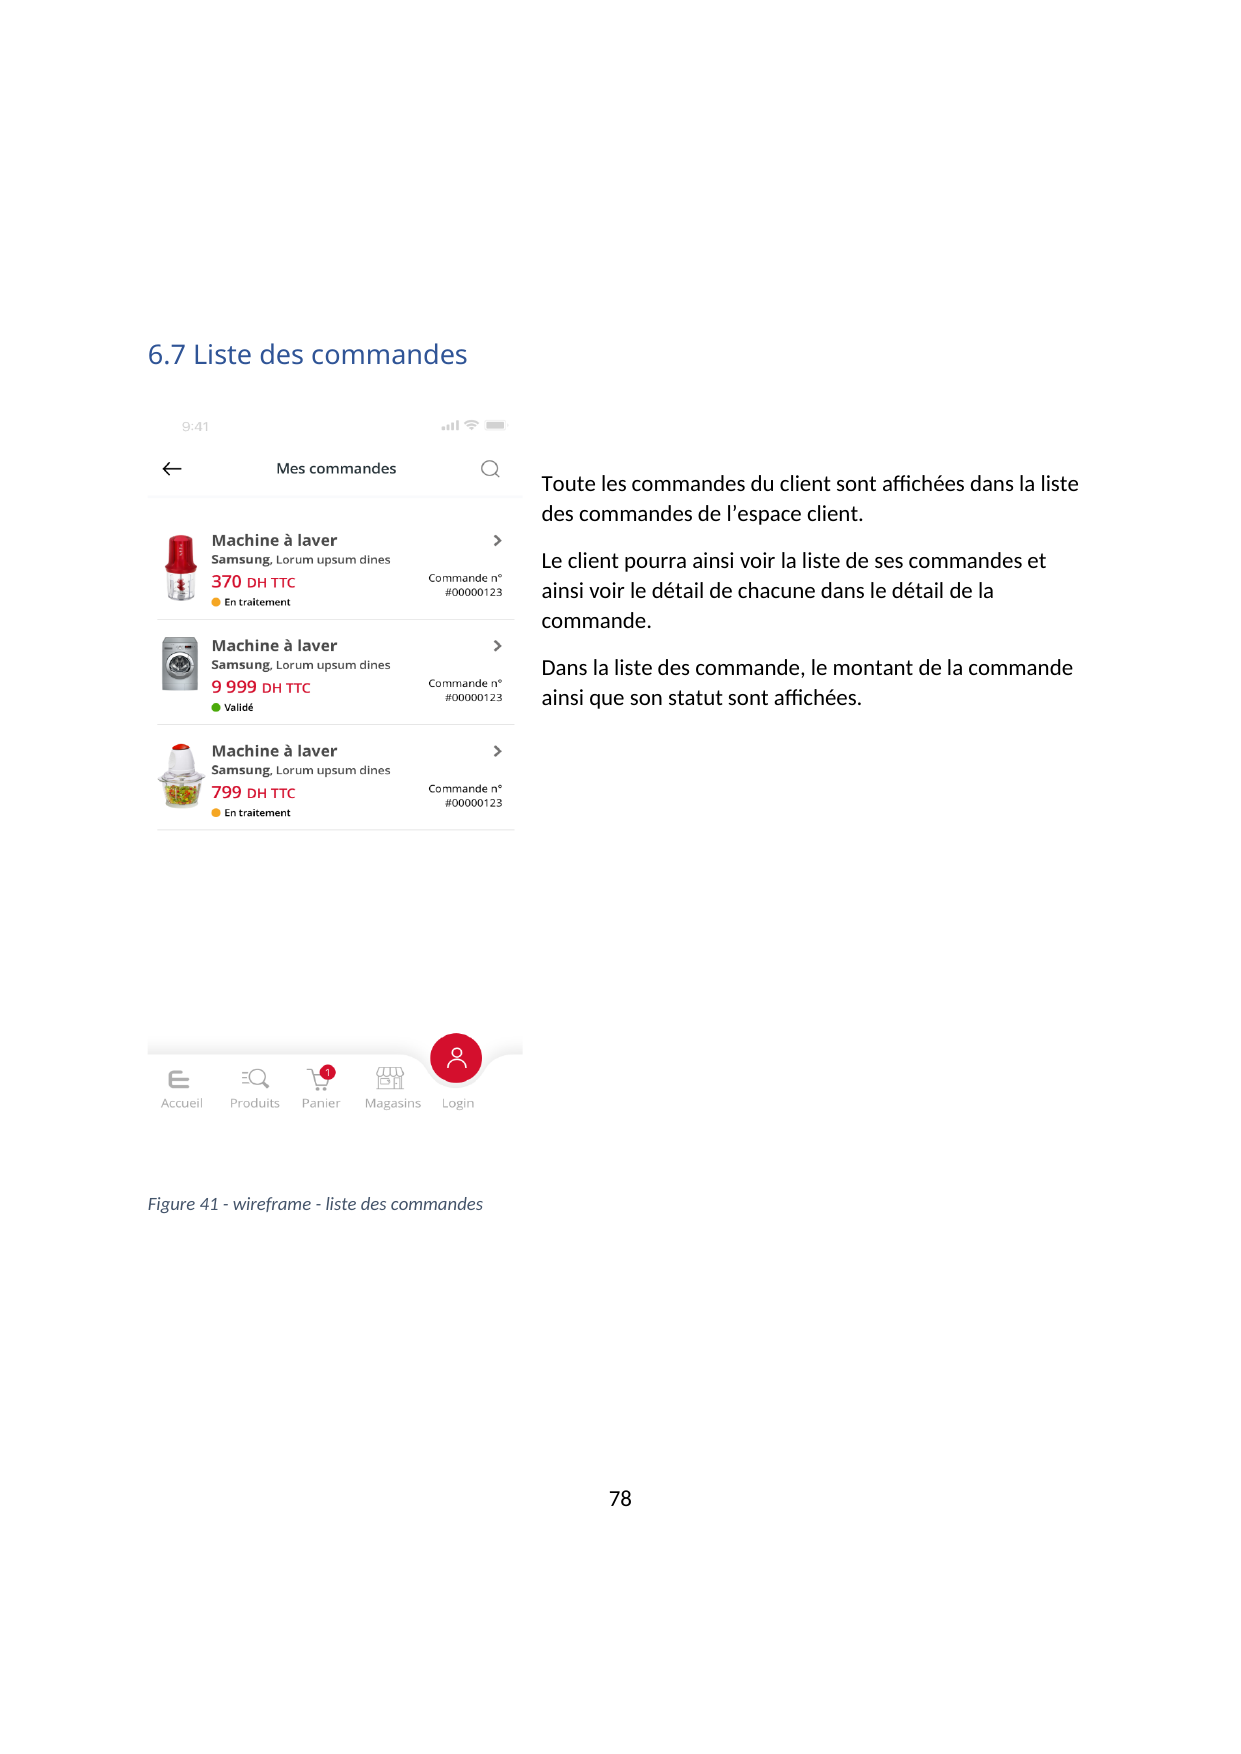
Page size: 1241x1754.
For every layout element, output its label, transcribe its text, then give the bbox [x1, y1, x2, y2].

subtitle 6.7 Liste des commandes [148, 335, 1093, 372]
text Figure 41 - wireframe - liste des commandes [148, 1192, 1093, 1215]
picture [147, 403, 523, 1127]
text Toute les commandes du client sont affichées dans la liste des commandes de l’espace client. [523, 469, 1093, 527]
text Le client pourra ainsi voir la liste de ses commandes et ainsi voir le détail de chacune dans le détail de la commande. [523, 546, 1093, 634]
text Dans la liste des commande, le montant de la commande ainsi que son statut sont affichées. [523, 653, 1093, 711]
